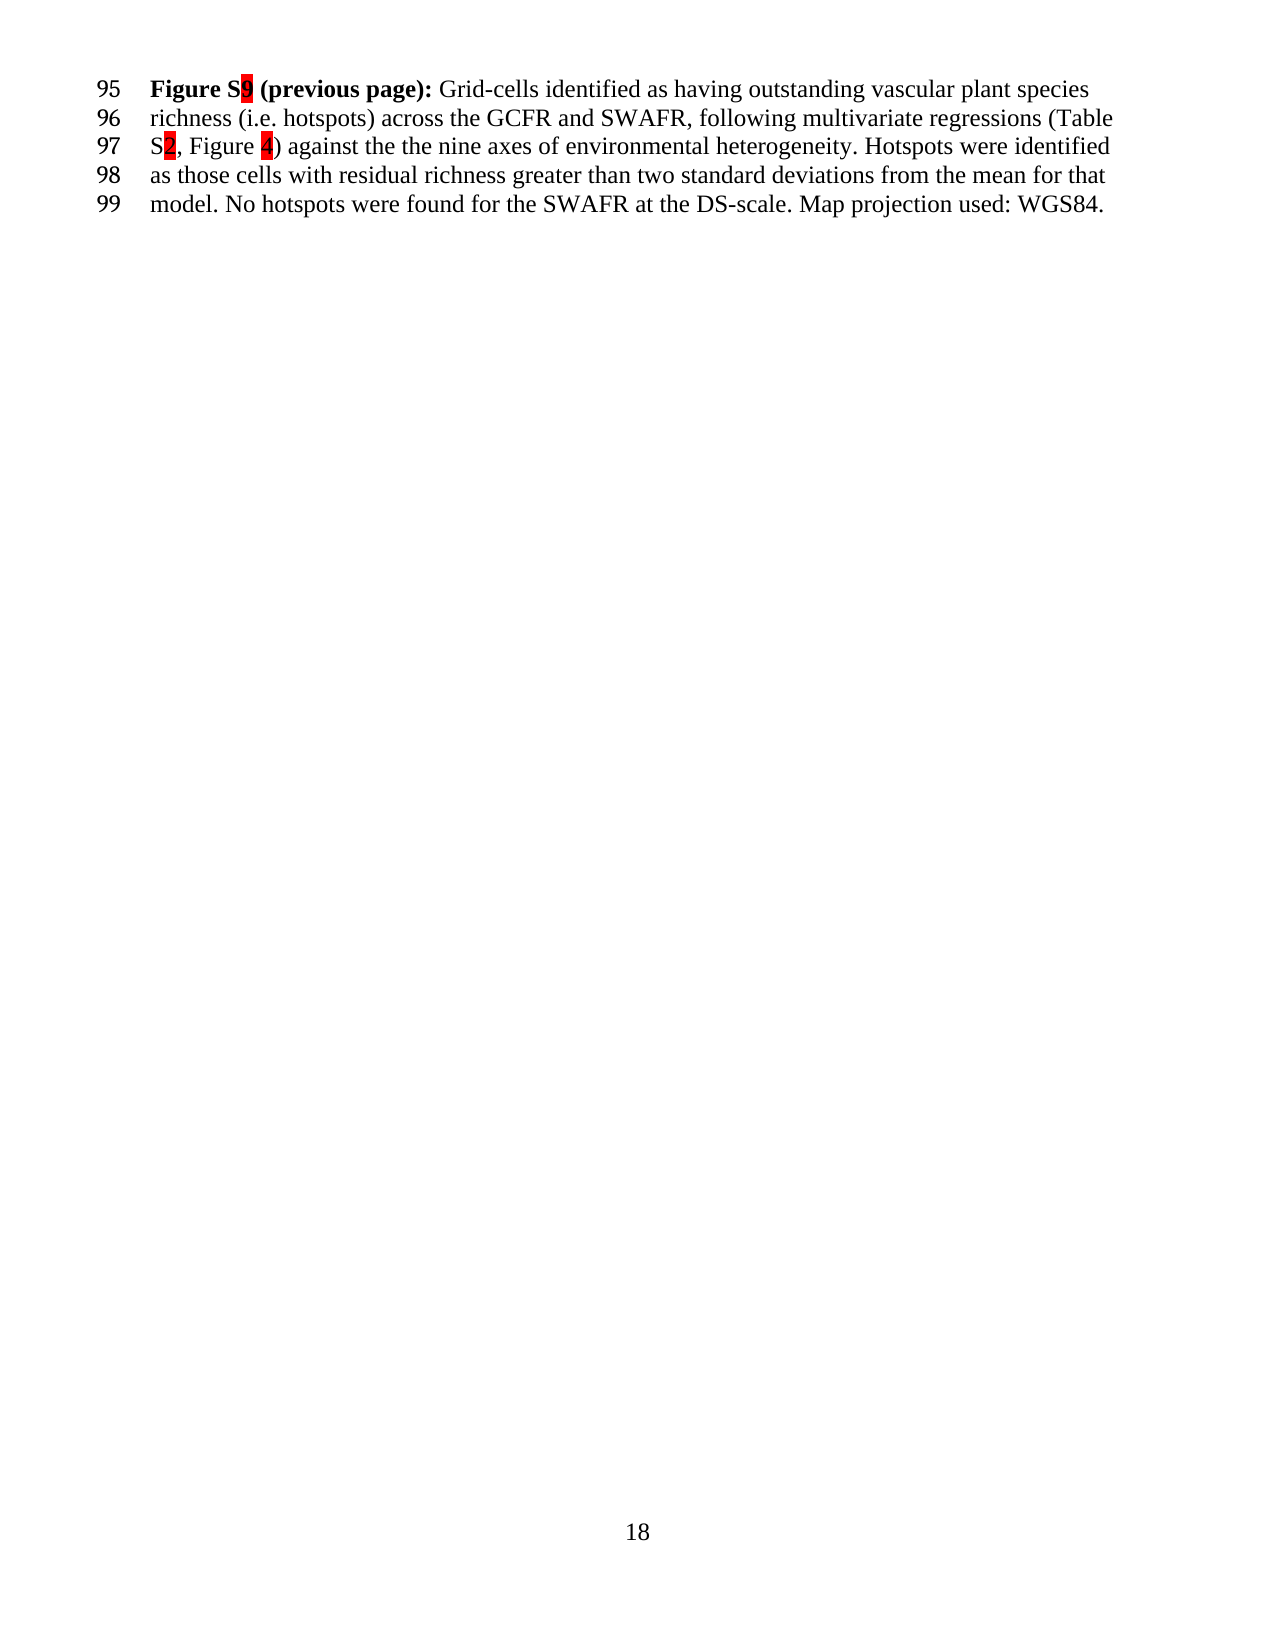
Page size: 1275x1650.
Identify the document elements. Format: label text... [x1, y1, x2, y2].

text Figure S9 (previous page): Grid-cells identified as having outstanding vascular plant species richness (i.e. hotspots) across the GCFR and SWAFR, following multivariate regressions (Table S2, Figure 4) against the the nine axes of environmental heterogeneity. Hotspots were identified as those cells with residual richness greater than two standard deviations from the mean for that model. No hotspots were found for the SWAFR at the DS-scale. Map projection used: WGS84. [150, 74, 1125, 218]
